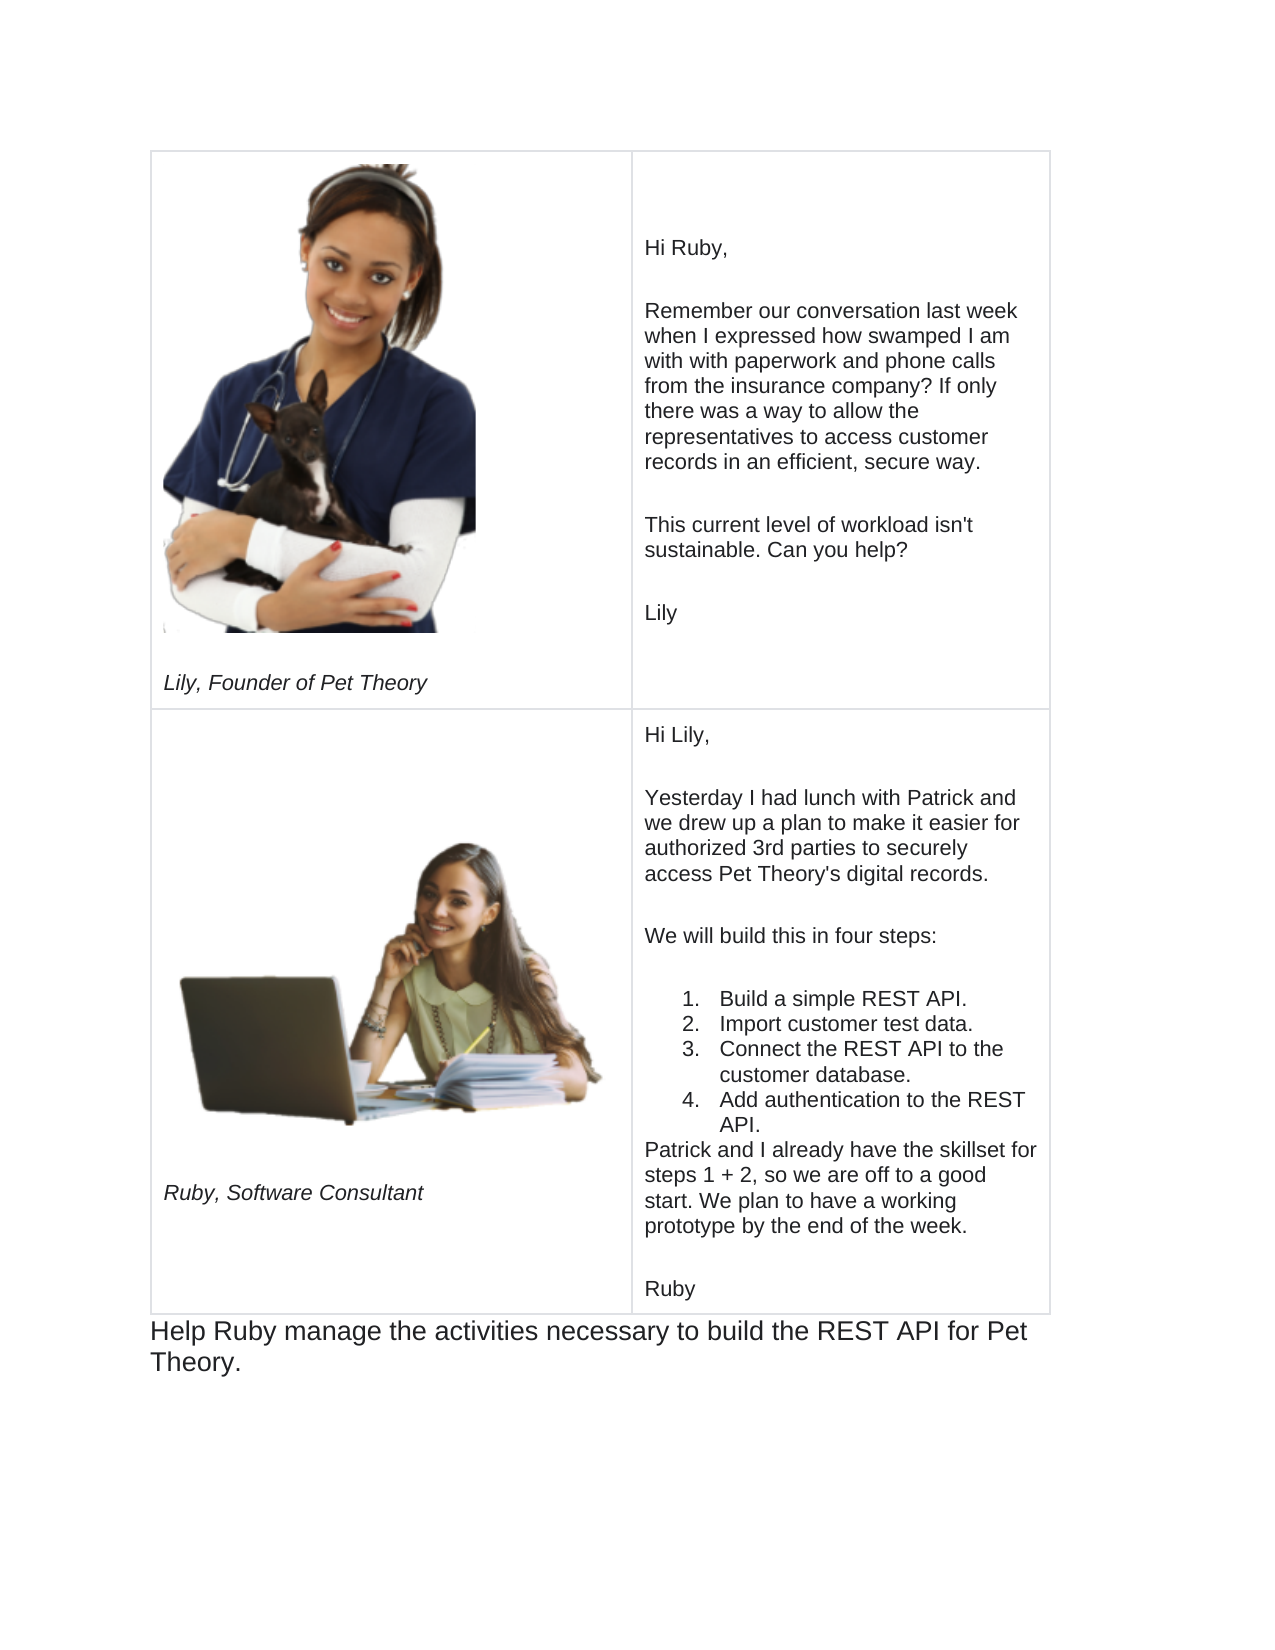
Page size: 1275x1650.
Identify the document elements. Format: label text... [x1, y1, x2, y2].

picture [163, 817, 620, 1143]
table_cell Hi Lily, Yesterday I had lunch with Patrick and we drew up a plan to make it easier for authorized 3rd parties to securely access Pet Theory's digital records. We will build this in four steps: Build a simple REST API. Import customer test data. Connect the REST API to the customer database. Add authentication to the REST API. Patrick and I already have the skillset for steps 1 + 2, so we are off to a good start. We plan to have a working prototype by the end of the week. Ruby [633, 710, 1049, 1313]
picture [163, 164, 476, 633]
text Help Ruby manage the activities necessary to build the REST API for Pet Theory. [150, 1315, 1125, 1377]
table_header Lily, Founder of Pet Theory [152, 152, 631, 708]
table_cell Ruby, Software Consultant [152, 710, 631, 1313]
table_header Hi Ruby, Remember our conversation last week when I expressed how swamped I am with with paperwork and phone calls from the insurance company? If only there was a way to allow the representatives to access customer records in an efficient, secure way. This current level of workload isn't sustainable. Can you help? Lily [633, 152, 1049, 708]
